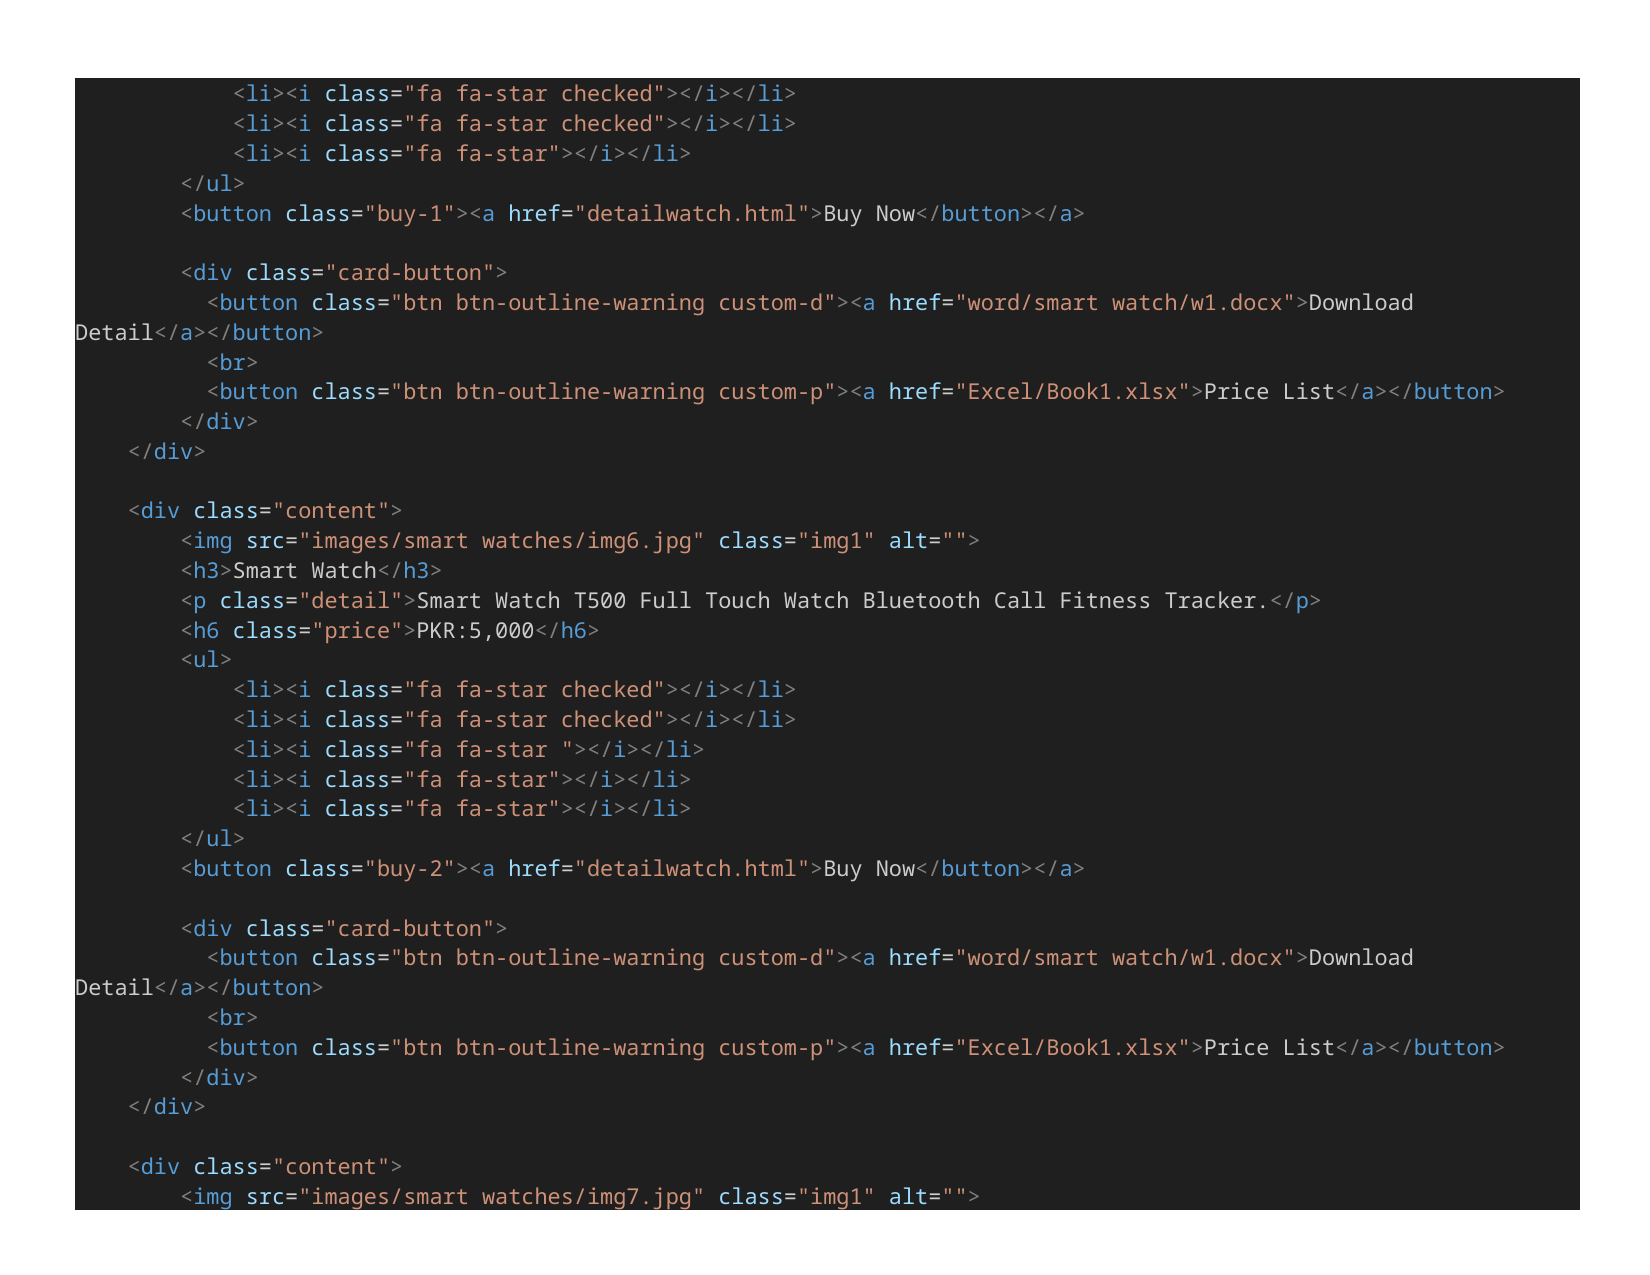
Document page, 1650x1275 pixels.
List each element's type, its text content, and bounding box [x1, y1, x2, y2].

text <li><i class="fa fa-star "></i></li> [75, 734, 1580, 763]
text <li><i class="fa fa-star"></i></li> [75, 763, 1580, 793]
text <li><i class="fa fa-star"></i></li> [75, 138, 1580, 168]
text </div> [75, 1091, 1580, 1121]
text </div> [75, 406, 1580, 436]
text </div> [75, 436, 1580, 466]
text <br> [75, 346, 1580, 376]
text <button class="btn btn-outline-warning custom-p"><a href="Excel/Book1.xlsx">Price List</a></button> [75, 376, 1580, 406]
text <ul> [75, 644, 1580, 674]
text <button class="btn btn-outline-warning custom-d"><a href="word/smart watch/w1.docx">Download Detail</a></button> [75, 287, 1580, 346]
text <button class="buy-2"><a href="detailwatch.html">Buy Now</button></a> [75, 853, 1580, 883]
text <div class="card-button"> [75, 912, 1580, 942]
text </ul> [75, 823, 1580, 853]
text <li><i class="fa fa-star checked"></i></li> [75, 704, 1580, 734]
text <div class="content"> [75, 1151, 1580, 1181]
text <h3>Smart Watch</h3> [75, 555, 1580, 585]
text <img src="images/smart watches/img6.jpg" class="img1" alt=""> [75, 525, 1580, 555]
text <button class="btn btn-outline-warning custom-d"><a href="word/smart watch/w1.docx">Download Detail</a></button> [75, 942, 1580, 1002]
text <button class="buy-1"><a href="detailwatch.html">Buy Now</button></a> [75, 197, 1580, 227]
text <div class="card-button"> [75, 257, 1580, 287]
text <img src="images/smart watches/img7.jpg" class="img1" alt=""> [75, 1181, 1580, 1210]
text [75, 108, 1580, 138]
text <h6 class="price">PKR:5,000</h6> [75, 614, 1580, 644]
text </div> [75, 1061, 1580, 1091]
text <li><i class="fa fa-star"></i></li> [75, 793, 1580, 823]
text <li><i class="fa fa-star checked"></i></li> [75, 674, 1580, 704]
text </ul> [75, 168, 1580, 197]
text <button class="btn btn-outline-warning custom-p"><a href="Excel/Book1.xlsx">Price List</a></button> [75, 1032, 1580, 1061]
text <br> [75, 1002, 1580, 1032]
text <p class="detail">Smart Watch T500 Full Touch Watch Bluetooth Call Fitness Tracker.</p> [75, 585, 1580, 614]
text <div class="content"> [75, 495, 1580, 525]
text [75, 78, 1580, 108]
